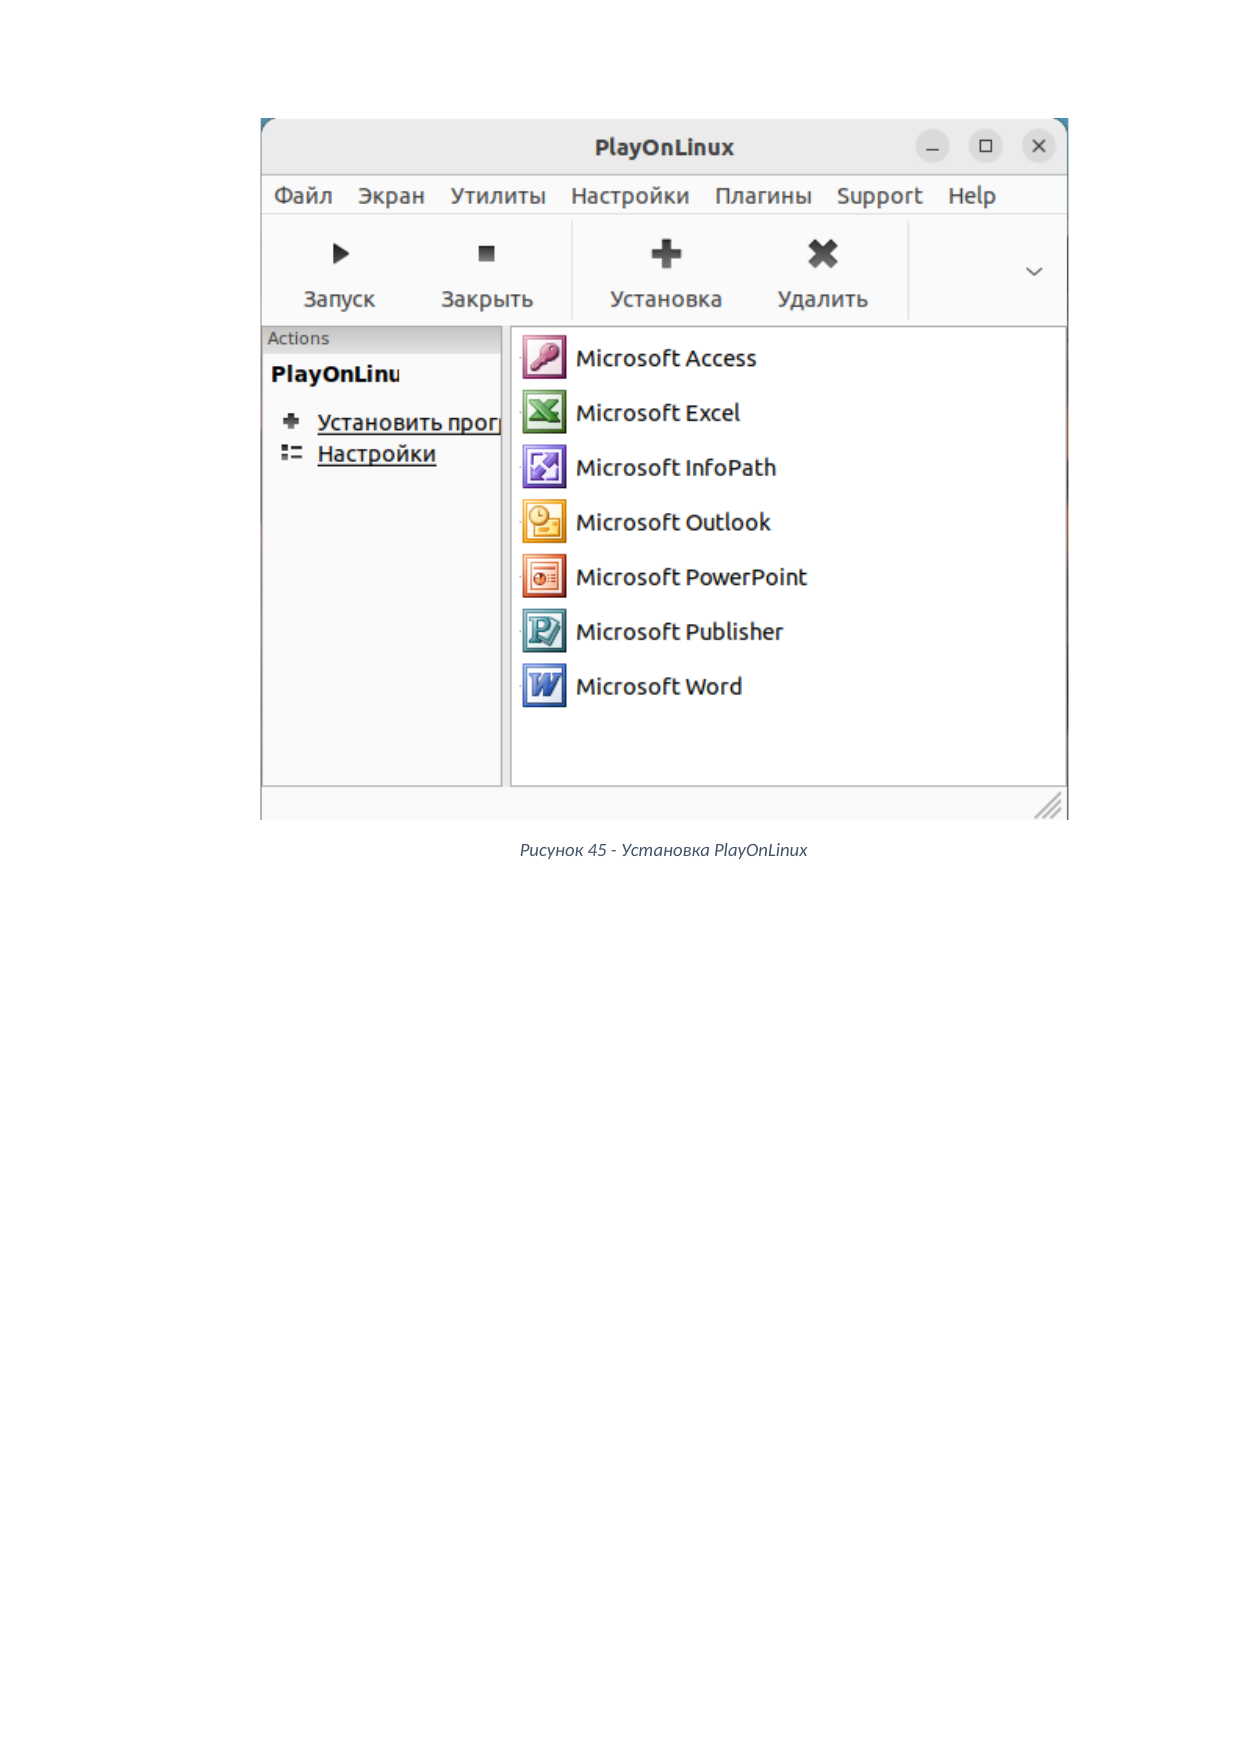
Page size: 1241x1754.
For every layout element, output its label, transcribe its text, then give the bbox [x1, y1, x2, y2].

picture [260, 118, 1069, 820]
